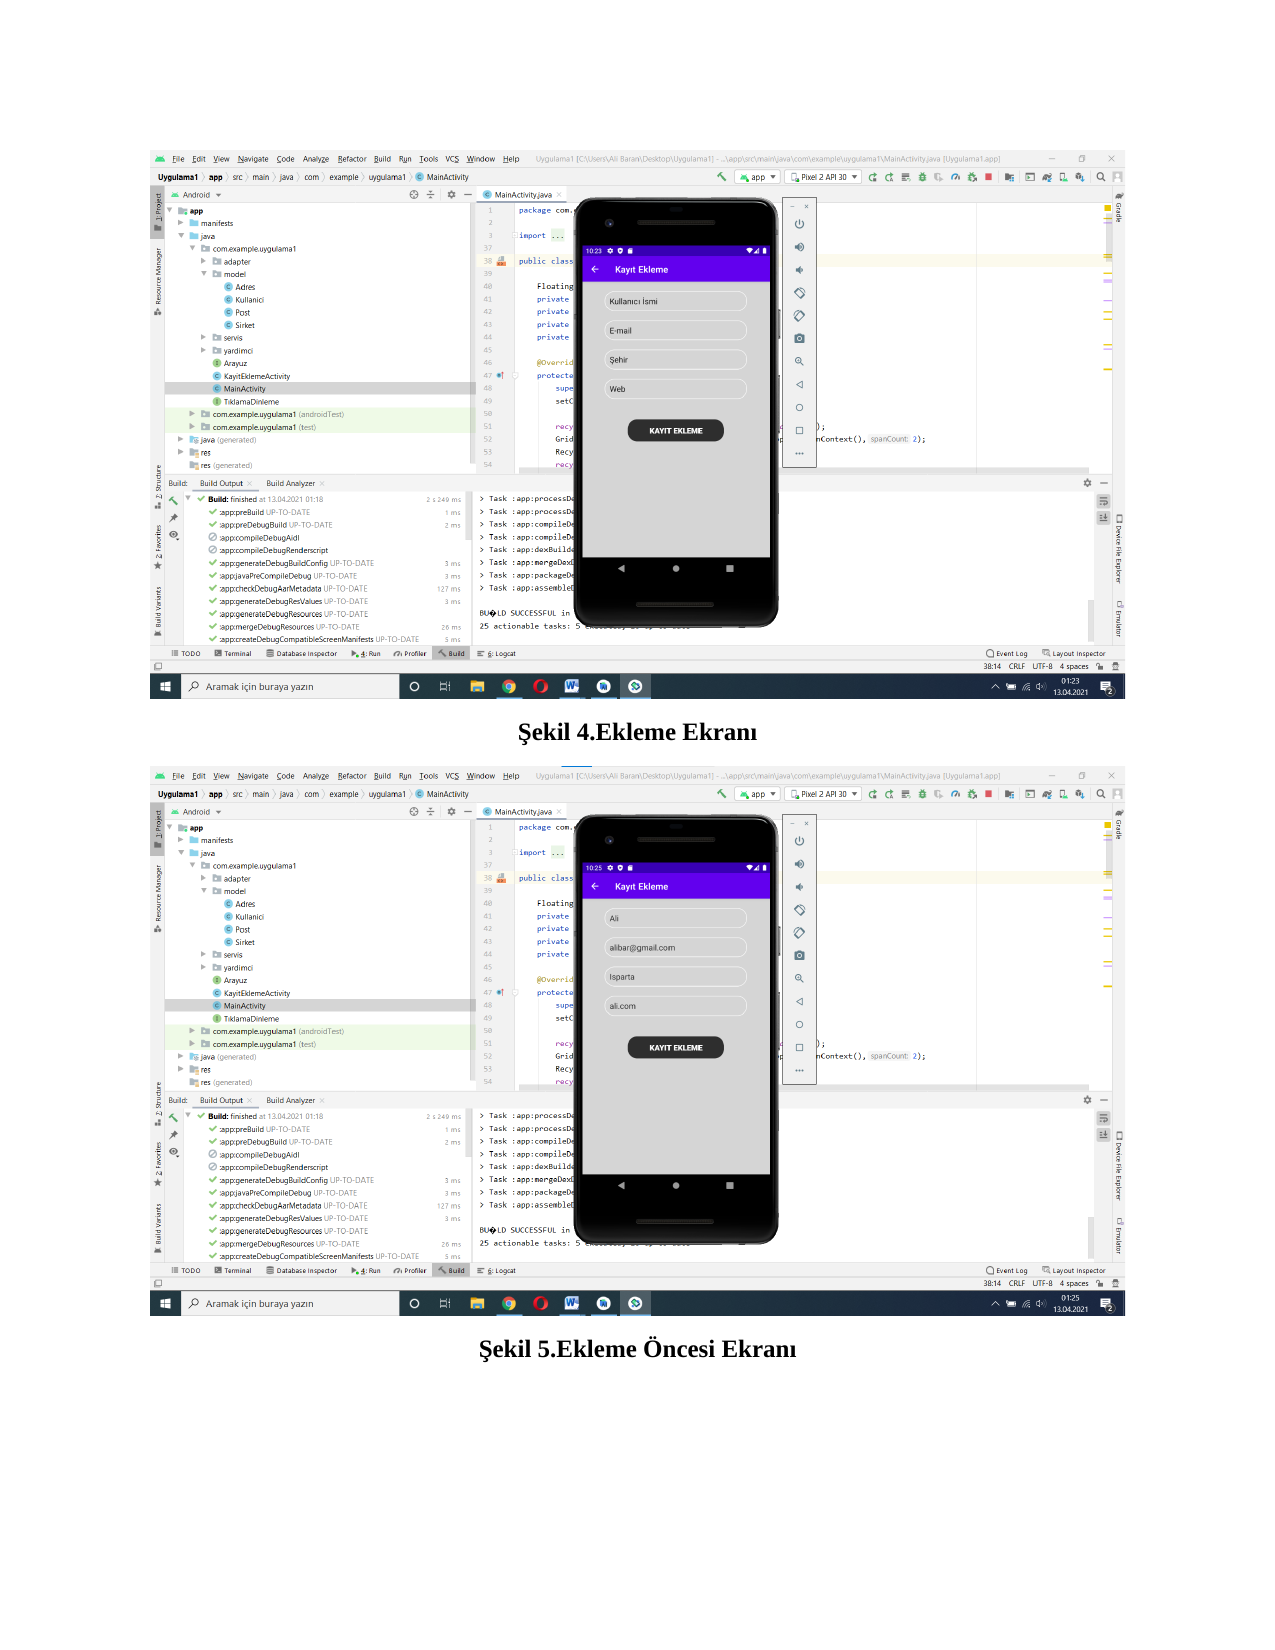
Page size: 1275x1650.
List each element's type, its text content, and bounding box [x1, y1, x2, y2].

picture [150, 150, 1125, 699]
picture [150, 766, 1125, 1316]
text Şekil 5.Ekleme Öncesi Ekranı [150, 1334, 1125, 1363]
text Şekil 4.Ekleme Ekranı [150, 717, 1125, 746]
